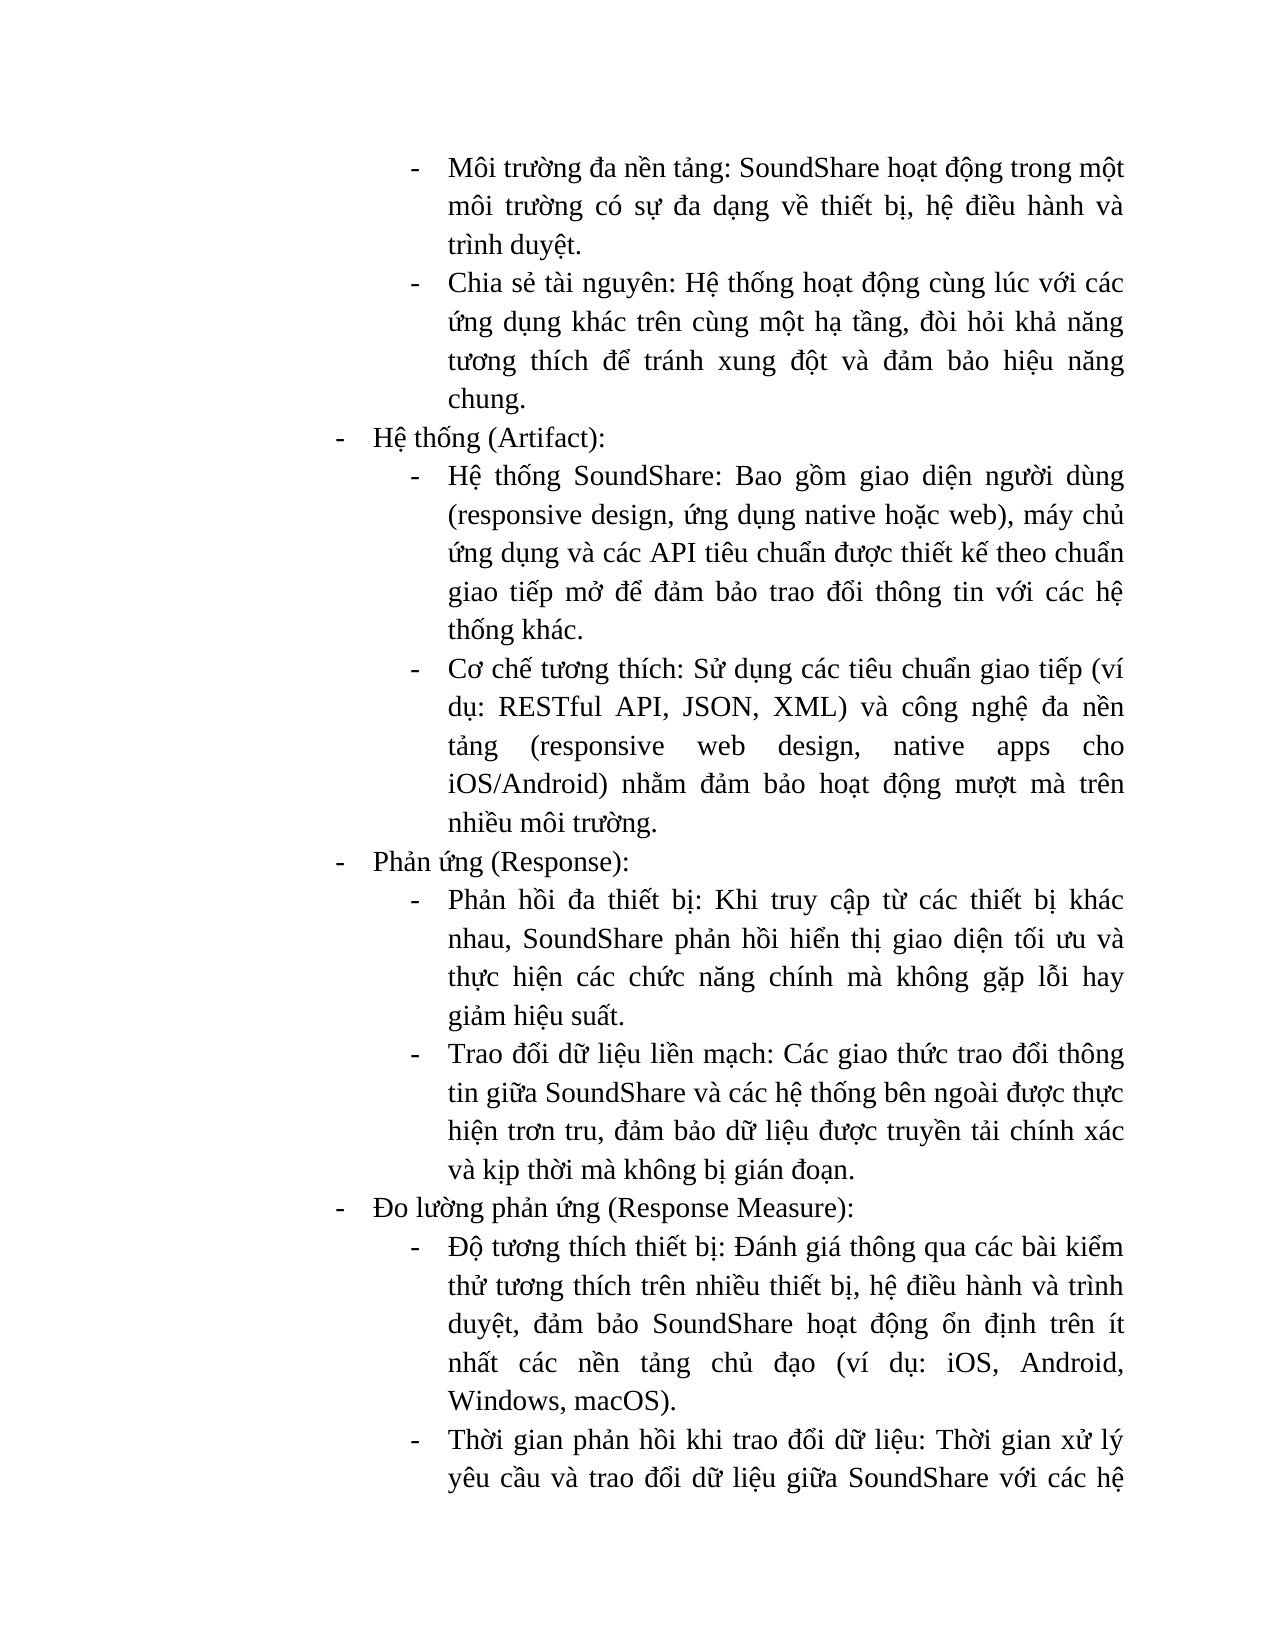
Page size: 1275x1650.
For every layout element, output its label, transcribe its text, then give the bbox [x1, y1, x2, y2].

list Môi trường đa nền tảng: SoundShare hoạt động trong một môi trường có sự đa dạng về thiết bị, hệ điều hành và trình duyệt. [410, 150, 1125, 261]
list Phản ứng (Response): [335, 844, 1125, 877]
list Trao đổi dữ liệu liền mạch: Các giao thức trao đổi thông tin giữa SoundShare và các hệ thống bên ngoài được thực hiện trơn tru, đảm bảo dữ liệu được truyền tải chính xác và kịp thời mà không bị gián đoạn. [410, 1036, 1125, 1186]
list Độ tương thích thiết bị: Đánh giá thông qua các bài kiểm thử tương thích trên nhiều thiết bị, hệ điều hành và trình duyệt, đảm bảo SoundShare hoạt động ổn định trên ít nhất các nền tảng chủ đạo (ví dụ: iOS, Android, Windows, macOS). [410, 1229, 1125, 1417]
list Chia sẻ tài nguyên: Hệ thống hoạt động cùng lúc với các ứng dụng khác trên cùng một hạ tầng, đòi hỏi khả năng tương thích để tránh xung đột và đảm bảo hiệu năng chung. [410, 266, 1125, 415]
list Đo lường phản ứng (Response Measure): [335, 1191, 1125, 1224]
list Hệ thống SoundShare: Bao gồm giao diện người dùng (responsive design, ứng dụng native hoặc web), máy chủ ứng dụng và các API tiêu chuẩn được thiết kế theo chuẩn giao tiếp mở để đảm bảo trao đổi thông tin với các hệ thống khác. [410, 458, 1125, 646]
list Cơ chế tương thích: Sử dụng các tiêu chuẩn giao tiếp (ví dụ: RESTful API, JSON, XML) và công nghệ đa nền tảng (responsive web design, native apps cho iOS/Android) nhằm đảm bảo hoạt động mượt mà trên nhiều môi trường. [410, 651, 1125, 839]
list Phản hồi đa thiết bị: Khi truy cập từ các thiết bị khác nhau, SoundShare phản hồi hiển thị giao diện tối ưu và thực hiện các chức năng chính mà không gặp lỗi hay giảm hiệu suất. [410, 882, 1125, 1031]
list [410, 1422, 1125, 1494]
list Hệ thống (Artifact): [335, 420, 1125, 453]
